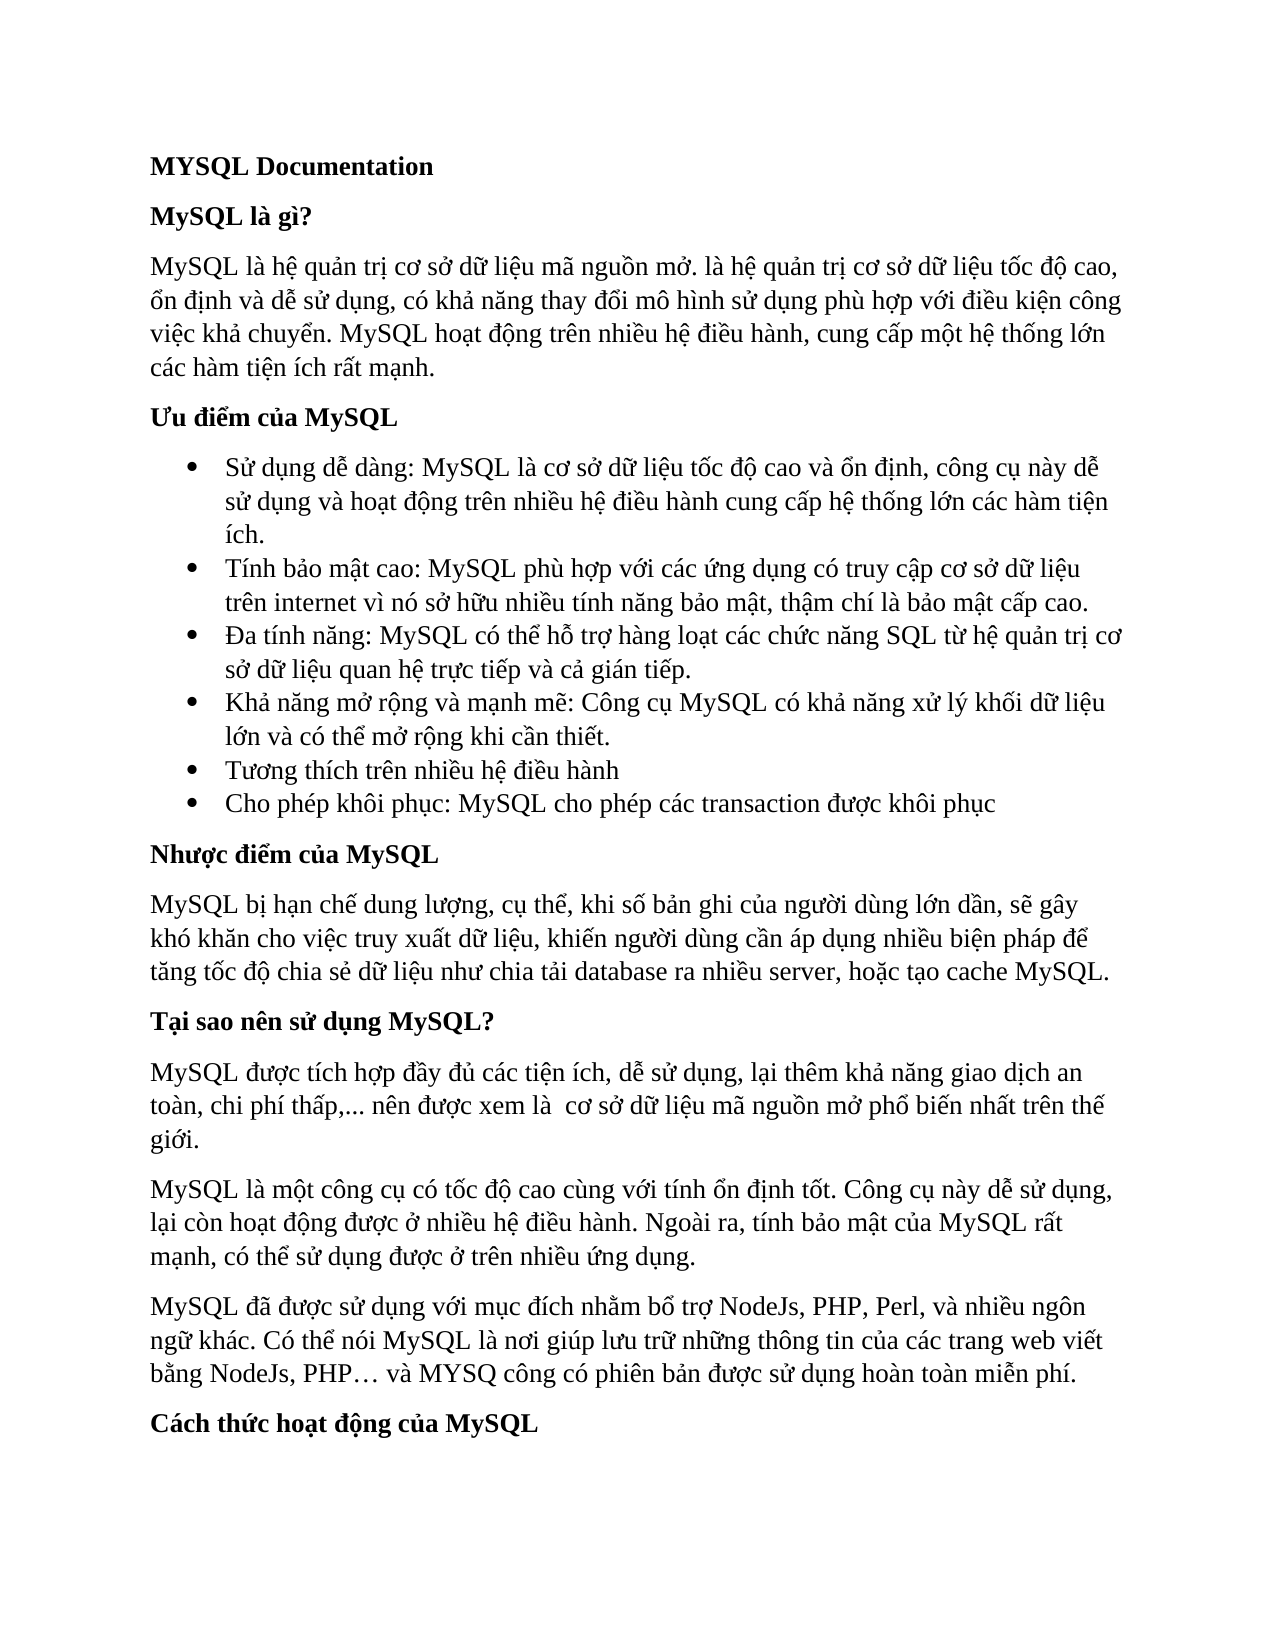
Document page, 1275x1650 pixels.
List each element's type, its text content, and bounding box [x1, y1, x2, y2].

text MySQL là hệ quản trị cơ sở dữ liệu mã nguồn mở. là hệ quản trị cơ sở dữ liệu tốc độ cao, ổn định và dễ sử dụng, có khả năng thay đổi mô hình sử dụng phù hợp với điều kiện công việc khả chuyển. MySQL hoạt động trên nhiều hệ điều hành, cung cấp một hệ thống lớn các hàm tiện ích rất mạnh. [150, 250, 1125, 382]
text MySQL đã được sử dụng với mục đích nhằm bổ trợ NodeJs, PHP, Perl, và nhiều ngôn ngữ khác. Có thể nói MySQL là nơi giúp lưu trữ những thông tin của các trang web viết bằng NodeJs, PHP… và MYSQ công có phiên bản được sử dụng hoàn toàn miễn phí. [150, 1290, 1125, 1388]
text Tại sao nên sử dụng MySQL? [150, 1005, 1125, 1037]
text Nhược điểm của MySQL [150, 838, 1125, 869]
text MySQL bị hạn chế dung lượng, cụ thể, khi số bản ghi của người dùng lớn dần, sẽ gây khó khăn cho việc truy xuất dữ liệu, khiến người dùng cần áp dụng nhiều biện pháp để tăng tốc độ chia sẻ dữ liệu như chia tải database ra nhiều server, hoặc tạo cache MySQL. [150, 888, 1125, 986]
list Cho phép khôi phục: MySQL cho phép các transaction được khôi phục [187, 787, 1125, 819]
text MySQL được tích hợp đầy đủ các tiện ích, dễ sử dụng, lại thêm khả năng giao dịch an toàn, chi phí thấp,... nên được xem là cơ sở dữ liệu mã nguồn mở phổ biến nhất trên thế giới. [150, 1056, 1125, 1154]
list Khả năng mở rộng và mạnh mẽ: Công cụ MySQL có khả năng xử lý khối dữ liệu lớn và có thể mở rộng khi cần thiết. [187, 687, 1125, 751]
list Tính bảo mật cao: MySQL phù hợp với các ứng dụng có truy cập cơ sở dữ liệu trên internet vì nó sở hữu nhiều tính năng bảo mật, thậm chí là bảo mật cấp cao. [187, 552, 1125, 617]
text MYSQL Documentation [150, 150, 1125, 181]
list Tương thích trên nhiều hệ điều hành [187, 754, 1125, 785]
text MySQL là gì? [150, 200, 1125, 231]
text Ưu điểm của MySQL [150, 401, 1125, 432]
list Sử dụng dễ dàng: MySQL là cơ sở dữ liệu tốc độ cao và ổn định, công cụ này dễ sử dụng và hoạt động trên nhiều hệ điều hành cung cấp hệ thống lớn các hàm tiện ích. [187, 451, 1125, 550]
list Đa tính năng: MySQL có thể hỗ trợ hàng loạt các chức năng SQL từ hệ quản trị cơ sở dữ liệu quan hệ trực tiếp và cả gián tiếp. [187, 619, 1125, 684]
text MySQL là một công cụ có tốc độ cao cùng với tính ổn định tốt. Công cụ này dễ sử dụng, lại còn hoạt động được ở nhiều hệ điều hành. Ngoài ra, tính bảo mật của MySQL rất mạnh, có thể sử dụng được ở trên nhiều ứng dụng. [150, 1173, 1125, 1271]
text Cách thức hoạt động của MySQL [150, 1407, 1125, 1439]
